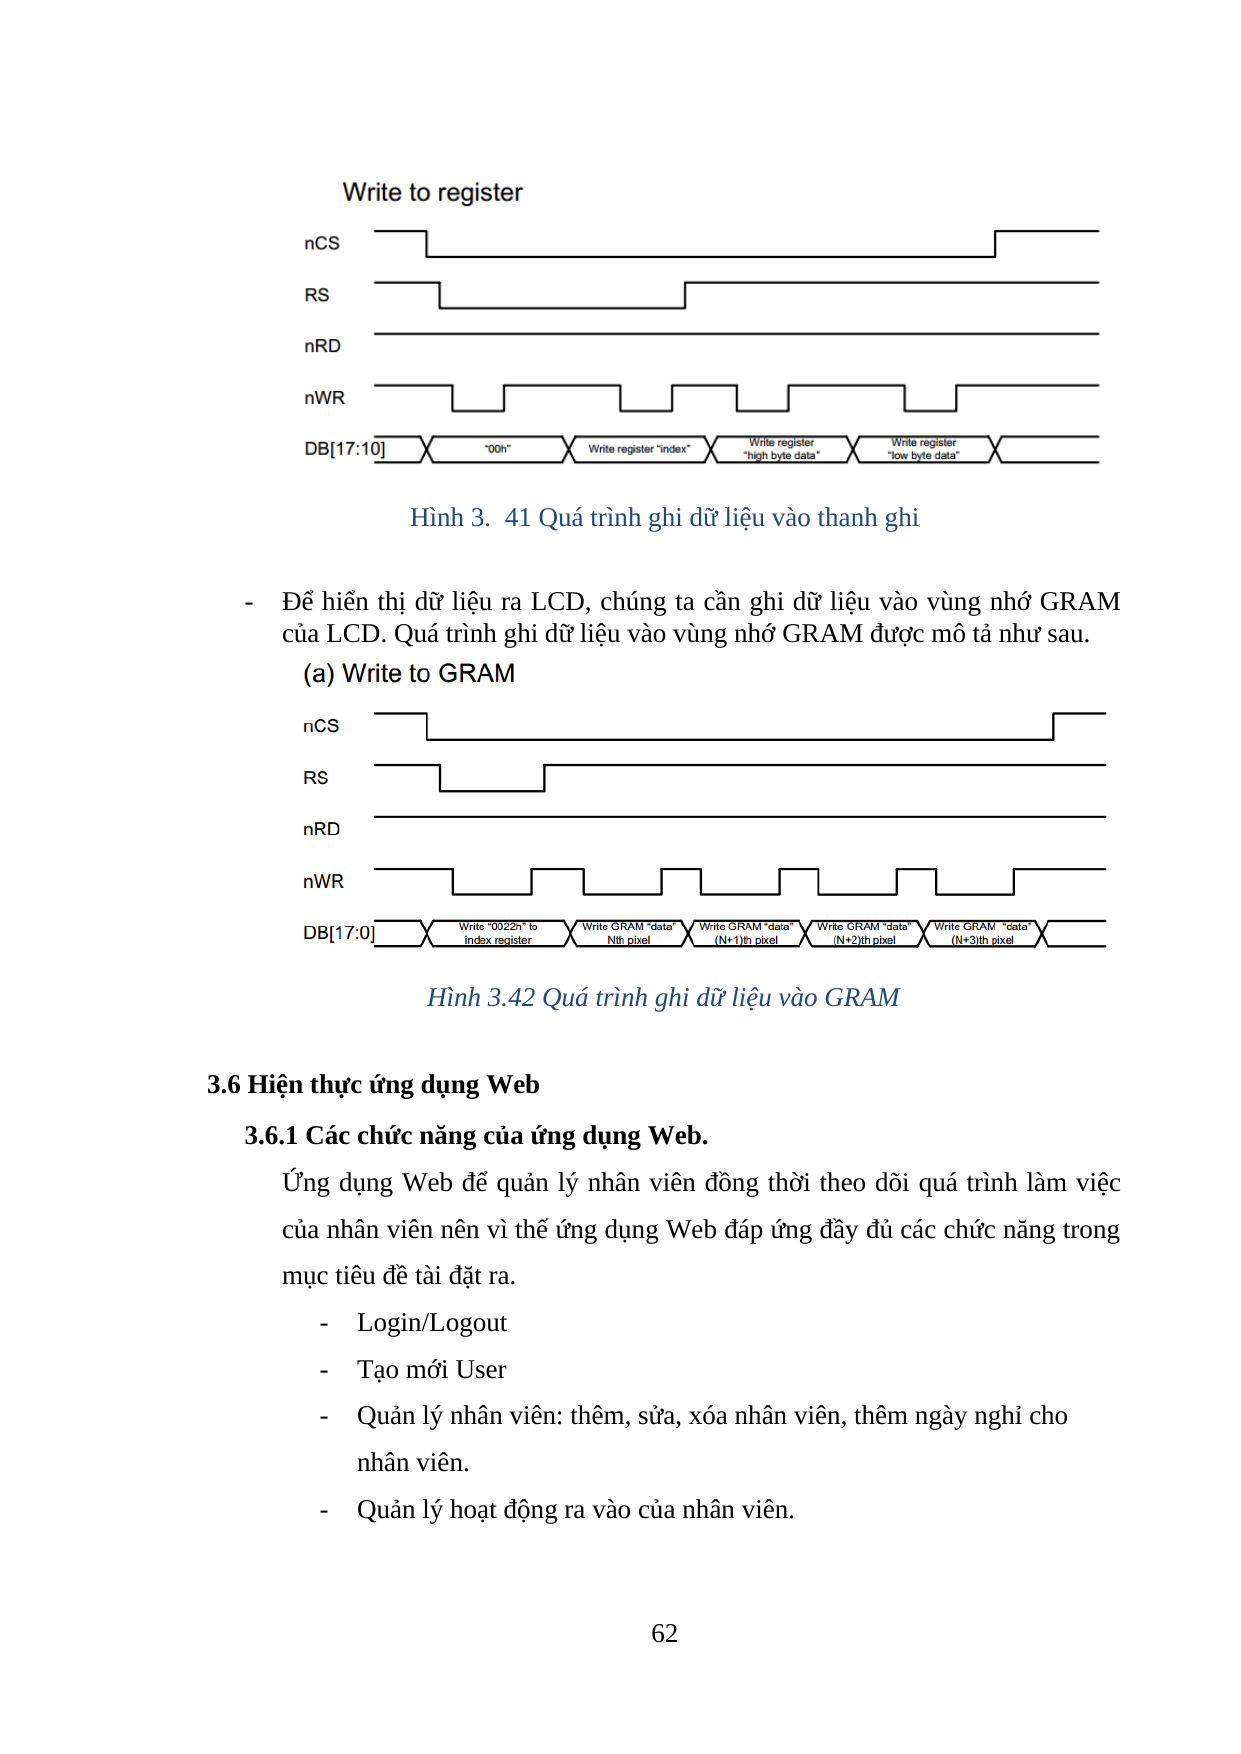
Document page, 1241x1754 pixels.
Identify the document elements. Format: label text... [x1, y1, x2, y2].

list Quản lý nhân viên: thêm, sửa, xóa nhân viên, thêm ngày nghỉ cho nhân viên. [319, 1399, 1122, 1477]
subtitle 3.6.1 Các chức năng của ứng dụng Web. [244, 1119, 1122, 1151]
subtitle 3.6 Hiện thực ứng dụng Web [207, 1069, 1122, 1100]
picture [288, 177, 1116, 484]
list Để hiển thị dữ liệu ra LCD, chúng ta cần ghi dữ liệu vào vùng nhớ GRAM của LCD. Quá trình ghi dữ liệu vào vùng nhớ GRAM được mô tả như sau. [244, 585, 1122, 649]
text Hình 3. 41 Quá trình ghi dữ liệu vào thanh ghi [207, 502, 1122, 533]
list Ứng dụng Web để quản lý nhân viên đồng thời theo dõi quá trình làm việc của nhân viên nên vì thế ứng dụng Web đáp ứng đầy đủ các chức năng trong mục tiêu đề tài đặt ra. [282, 1166, 1122, 1291]
list Tạo mới User [319, 1353, 1122, 1384]
list Login/Logout [319, 1306, 1122, 1337]
picture [286, 650, 1118, 963]
list Quản lý hoạt động ra vào của nhân viên. [319, 1493, 1122, 1524]
text Hình 3.42 Quá trình ghi dữ liệu vào GRAM [207, 981, 1122, 1012]
